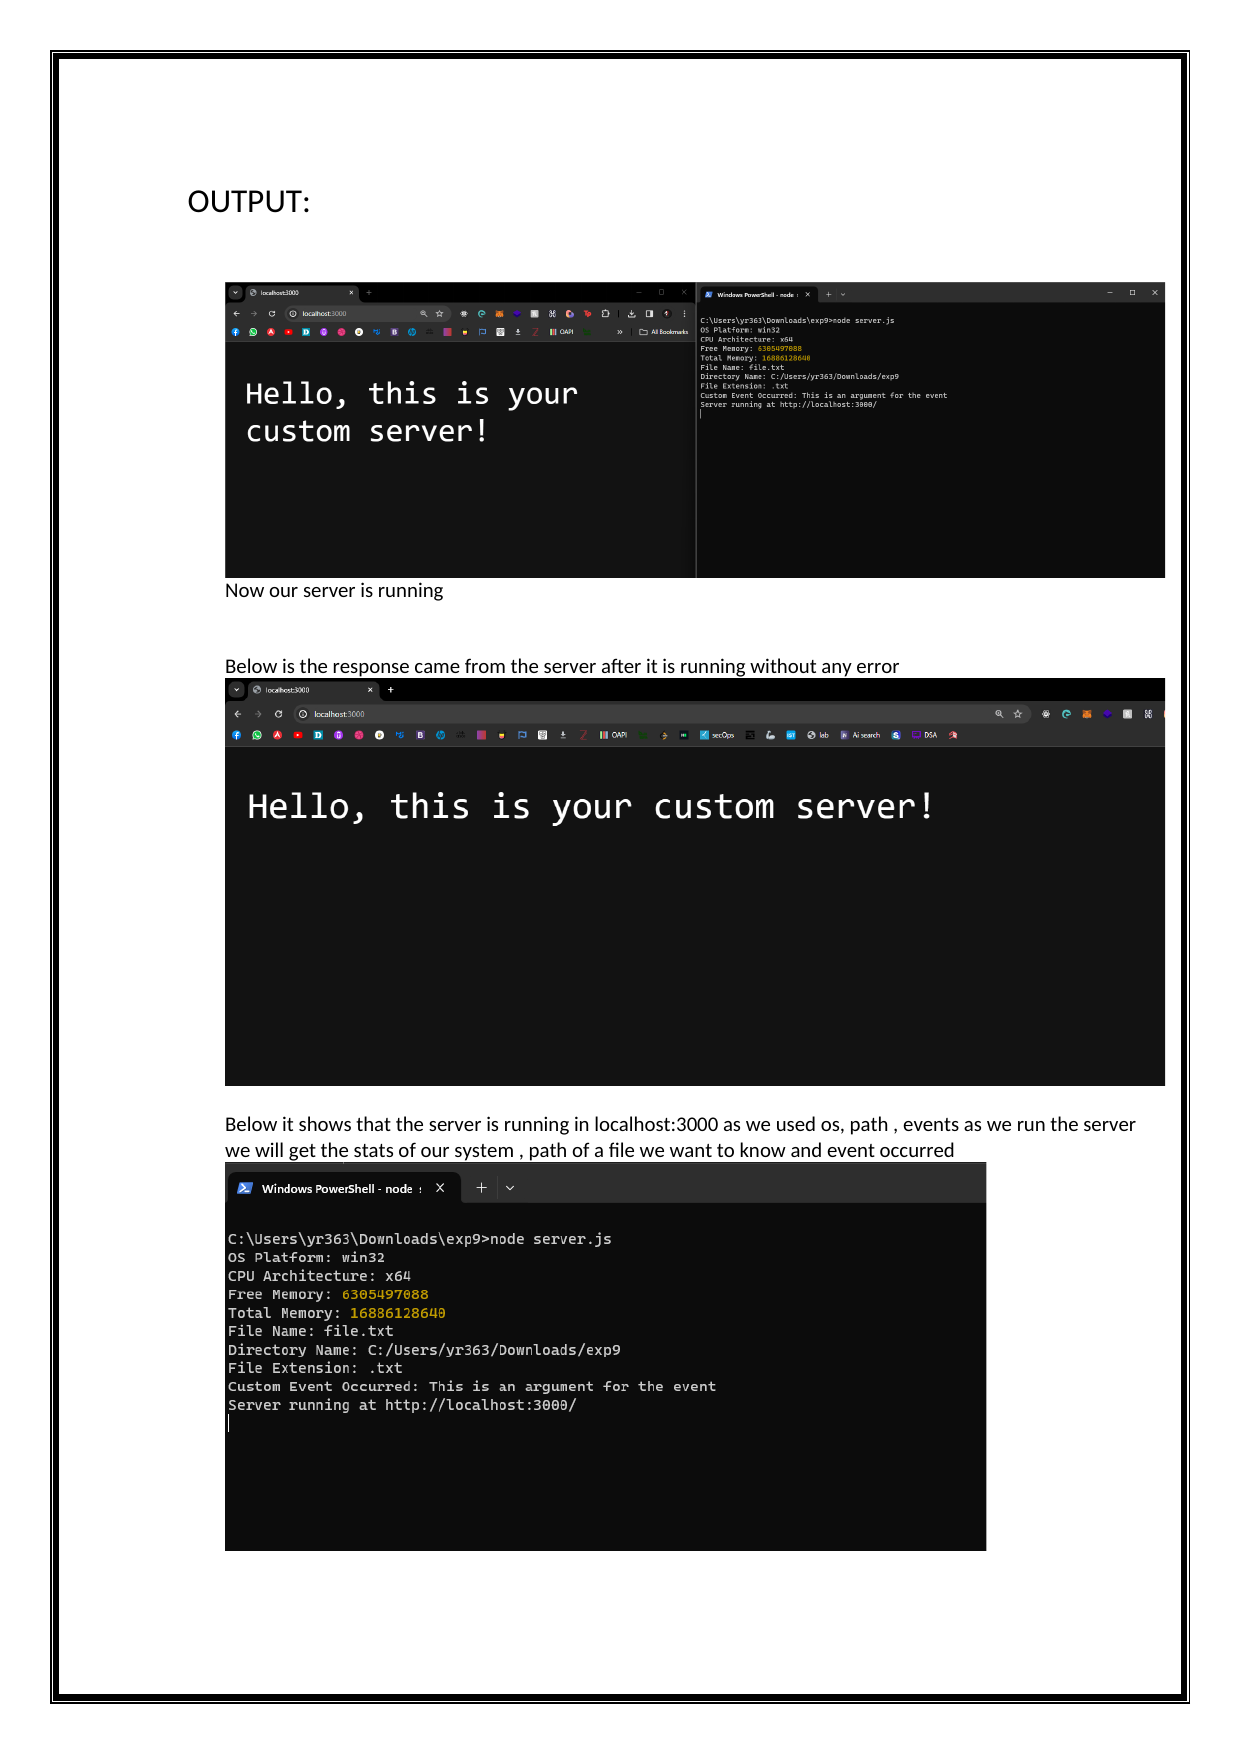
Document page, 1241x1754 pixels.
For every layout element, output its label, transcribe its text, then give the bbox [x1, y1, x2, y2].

text Now our server is running [225, 578, 1146, 603]
text OUTPUT: [187, 181, 1146, 221]
text Below it shows that the server is running in localhost:3000 as we used os, path , events as we run the server we will get the stats of our system , path of a file we want to know and event occurred [225, 1111, 1146, 1162]
picture [225, 282, 1166, 578]
text Below is the response came from the server after it is running without any error [225, 653, 1146, 678]
picture [225, 678, 1166, 1086]
picture [225, 1162, 987, 1551]
